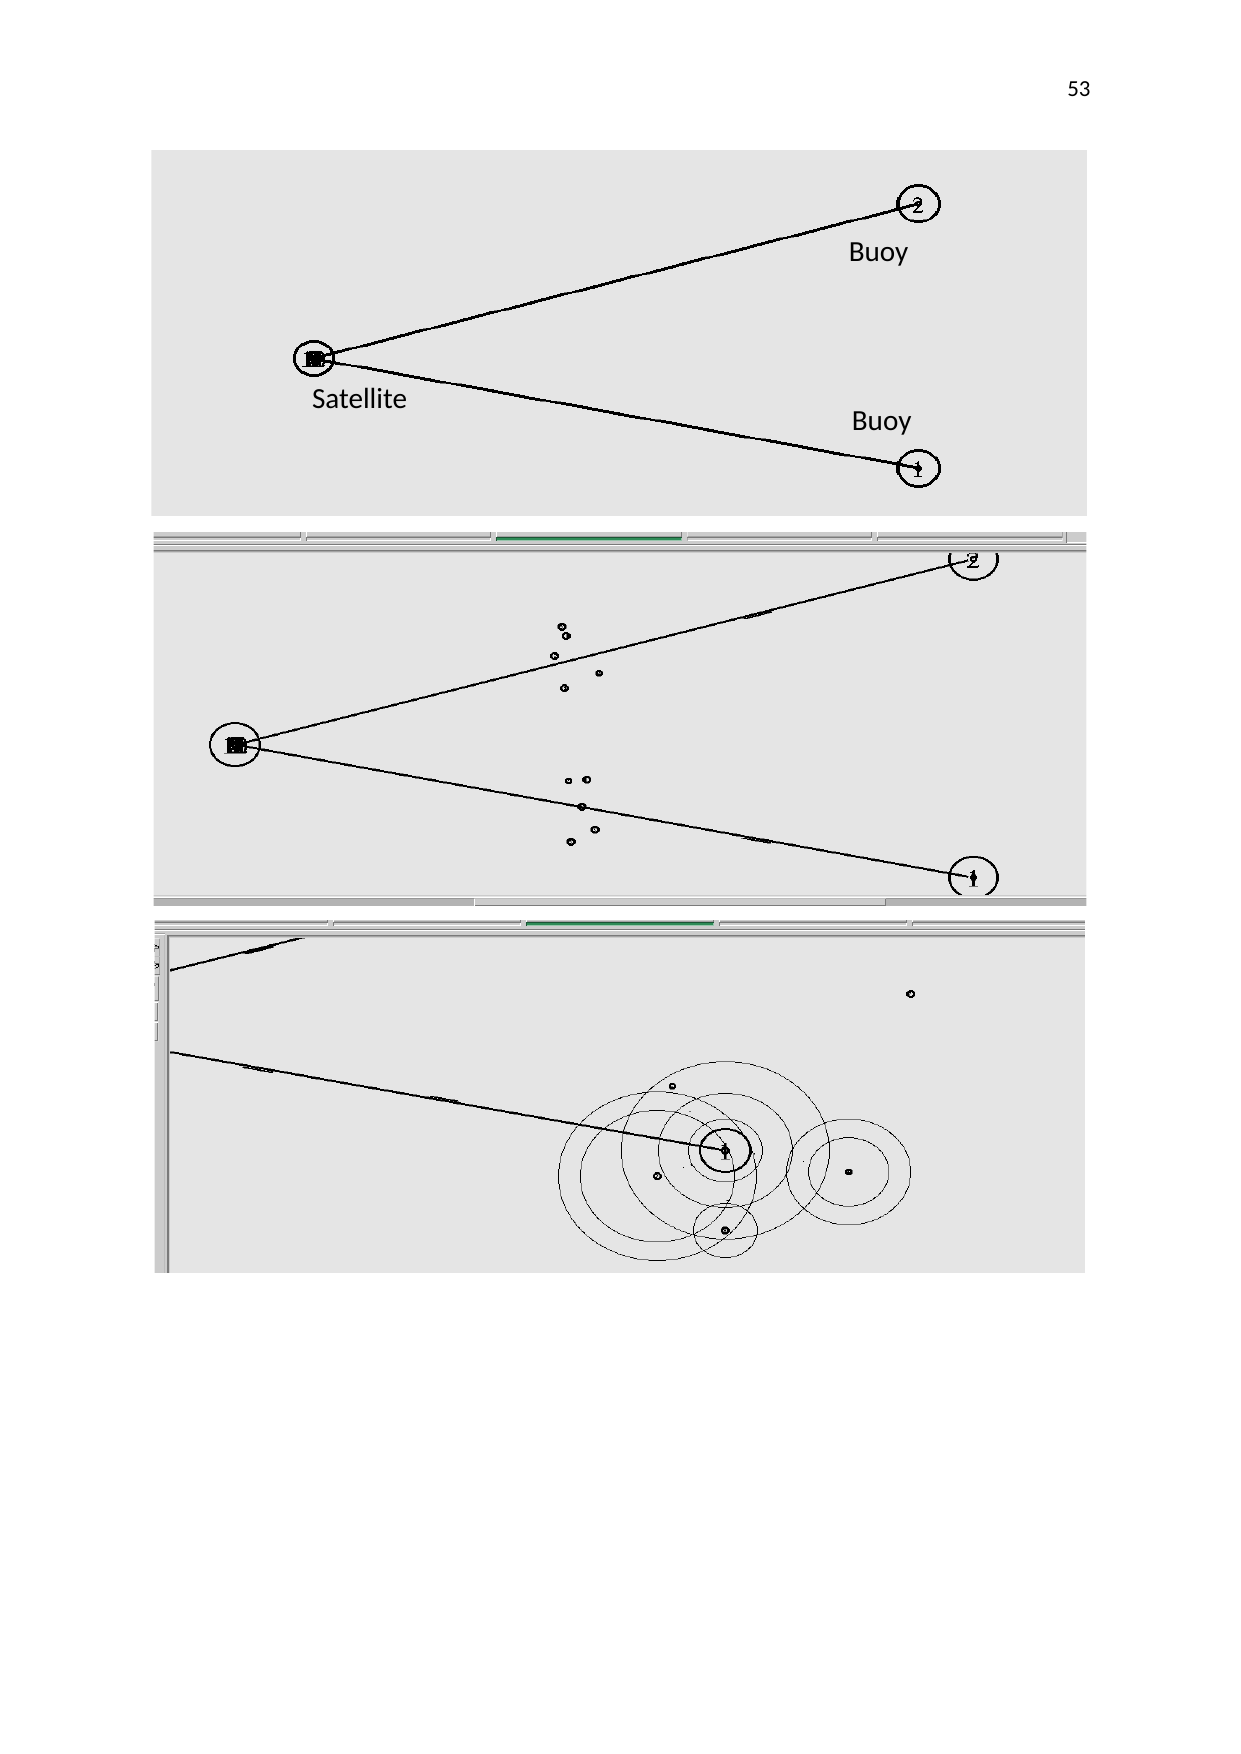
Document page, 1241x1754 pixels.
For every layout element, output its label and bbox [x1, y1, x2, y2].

picture [154, 920, 1086, 1276]
picture [151, 150, 1089, 518]
picture [153, 531, 1087, 907]
